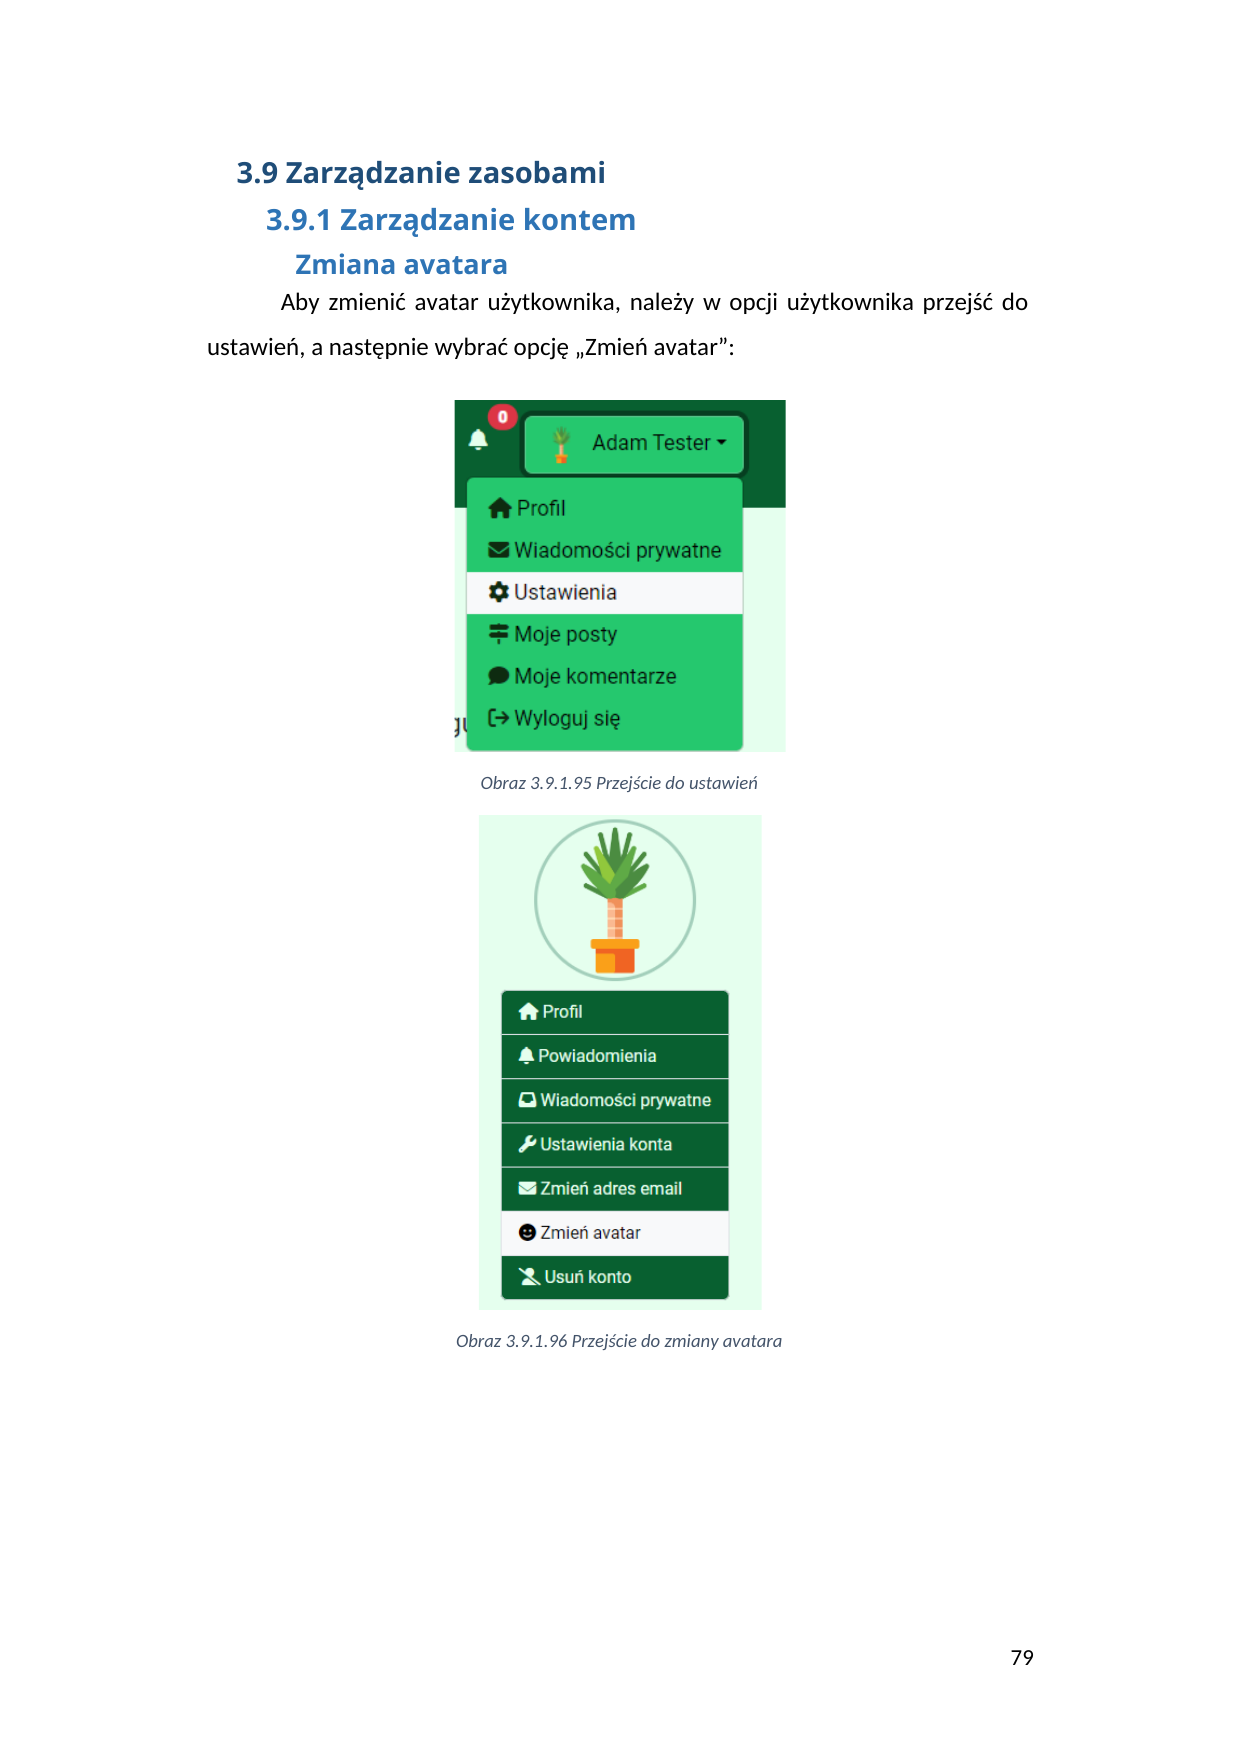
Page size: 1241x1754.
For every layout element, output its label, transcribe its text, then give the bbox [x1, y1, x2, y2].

picture [478, 815, 762, 1310]
subtitle Zarządzanie kontem [236, 199, 1033, 238]
text Aby zmienić avatar użytkownika, należy w opcji użytkownika przejść do ustawień, a następnie wybrać opcję „Zmień avatar”: [207, 286, 1029, 362]
subtitle Zmiana avatara [295, 246, 1033, 283]
subtitle Zarządzanie zasobami [207, 152, 1033, 192]
picture [454, 400, 786, 752]
